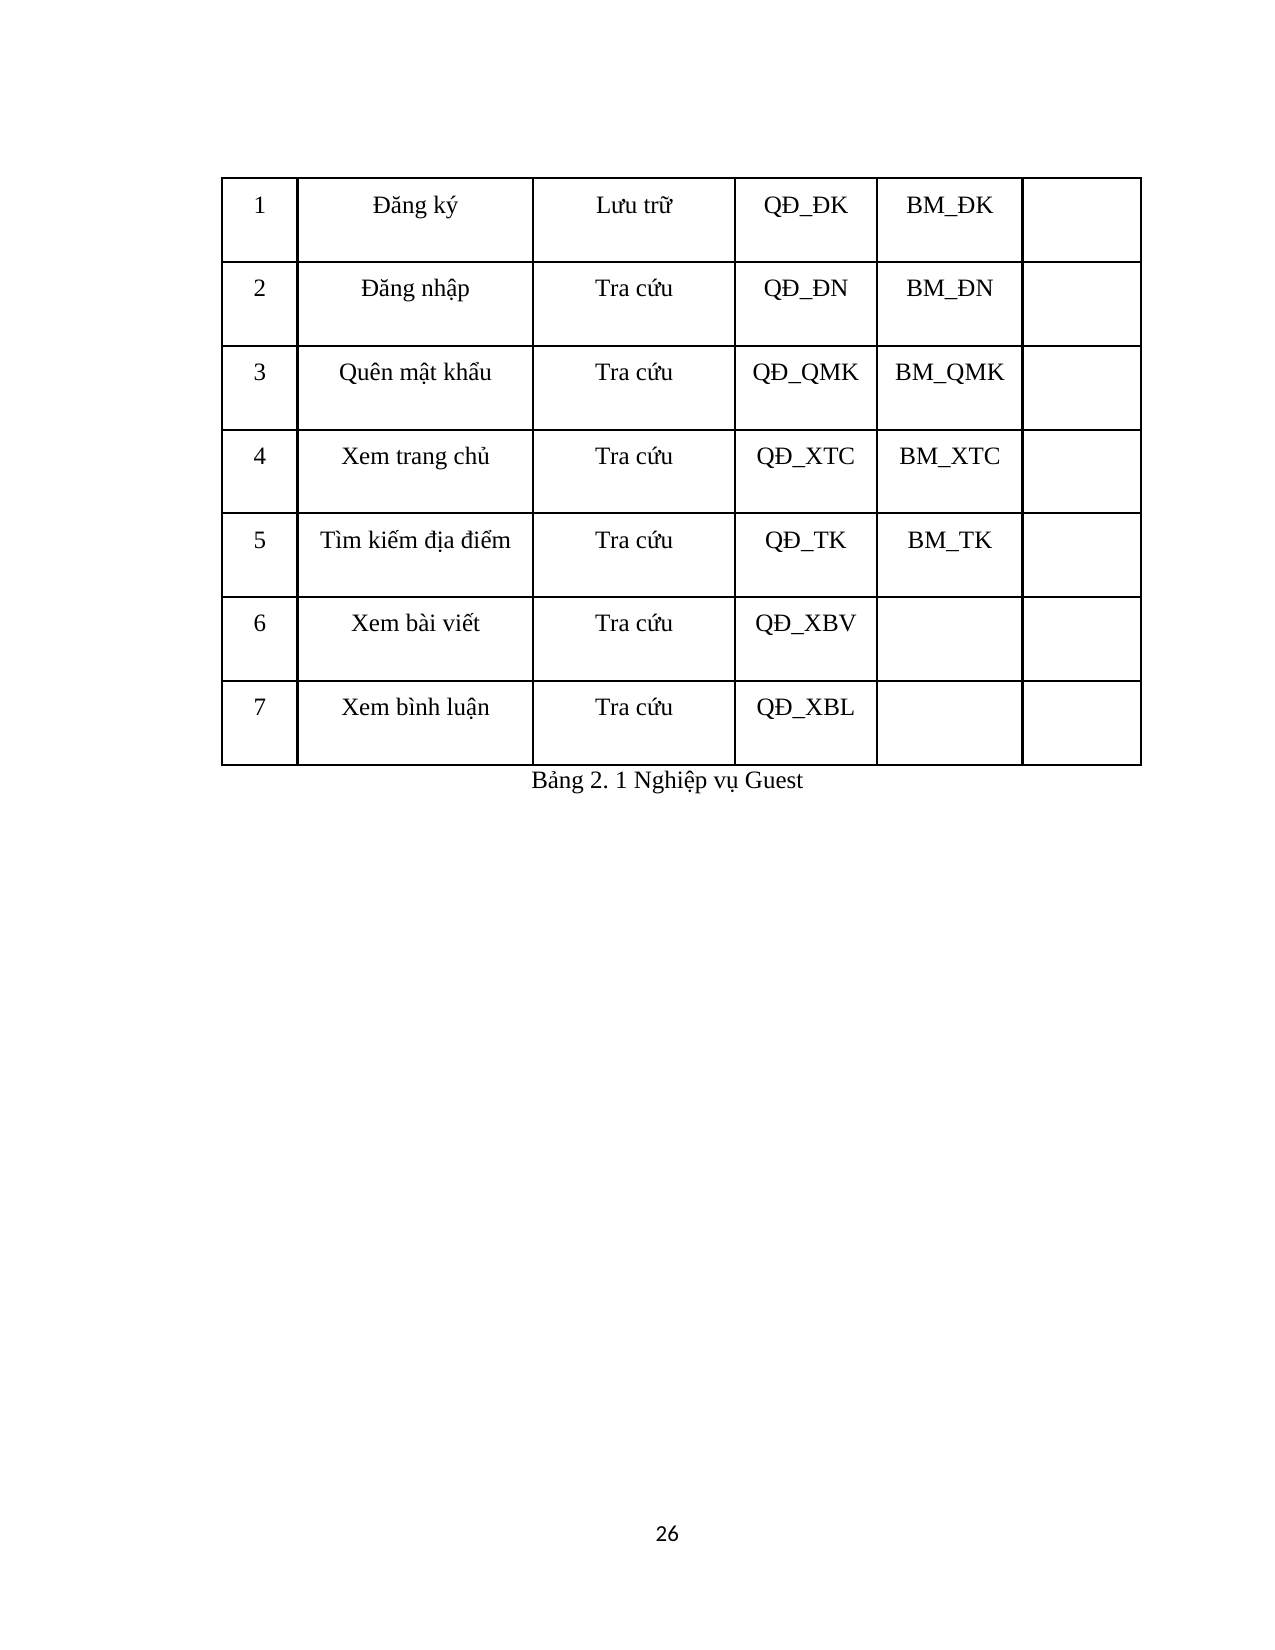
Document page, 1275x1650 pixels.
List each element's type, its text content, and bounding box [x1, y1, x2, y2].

table_cell BM_QMK [878, 347, 1021, 428]
table_cell 4 [223, 431, 296, 512]
table_cell Xem bài viết [299, 598, 532, 680]
table_cell Tra cứu [534, 598, 734, 680]
table_cell BM_ĐK [878, 179, 1021, 261]
table_cell Tra cứu [534, 347, 734, 428]
table_cell 5 [223, 514, 296, 596]
table_cell BM_XTC [878, 431, 1021, 512]
table_cell Tìm kiếm địa điểm [299, 514, 532, 596]
table_cell [1024, 179, 1140, 261]
table_cell QĐ_ĐN [736, 263, 876, 345]
table_cell 2 [223, 263, 296, 345]
table_cell Tra cứu [534, 431, 734, 512]
table_cell 7 [223, 682, 296, 763]
table_cell Xem trang chủ [299, 431, 532, 512]
table_cell BM_ĐN [878, 263, 1021, 345]
table_cell Đăng nhập [299, 263, 532, 345]
table_cell QĐ_QMK [736, 347, 876, 428]
table_cell [878, 598, 1021, 680]
table_cell QĐ_TK [736, 514, 876, 596]
table_cell [1024, 347, 1140, 428]
table_cell [878, 682, 1021, 763]
table_cell 1 [223, 179, 296, 261]
table_cell [1024, 682, 1140, 763]
table_cell Quên mật khẩu [299, 347, 532, 428]
table_cell Tra cứu [534, 682, 734, 763]
table_cell [1024, 431, 1140, 512]
table_cell Tra cứu [534, 263, 734, 345]
table_cell Lưu trữ [534, 179, 734, 261]
table_cell [1024, 514, 1140, 596]
table_cell QĐ_XTC [736, 431, 876, 512]
text Bảng 2. Nghiệp vụ Guest [177, 766, 1157, 794]
table_cell 6 [223, 598, 296, 680]
table_cell [1024, 598, 1140, 680]
table_cell QĐ_ĐK [736, 179, 876, 261]
table_cell [1024, 263, 1140, 345]
table_cell BM_TK [878, 514, 1021, 596]
table_cell Đăng ký [299, 179, 532, 261]
table_cell 3 [223, 347, 296, 428]
table_cell Tra cứu [534, 514, 734, 596]
table_cell QĐ_XBV [736, 598, 876, 680]
table_cell Xem bình luận [299, 682, 532, 763]
table_cell QĐ_XBL [736, 682, 876, 763]
